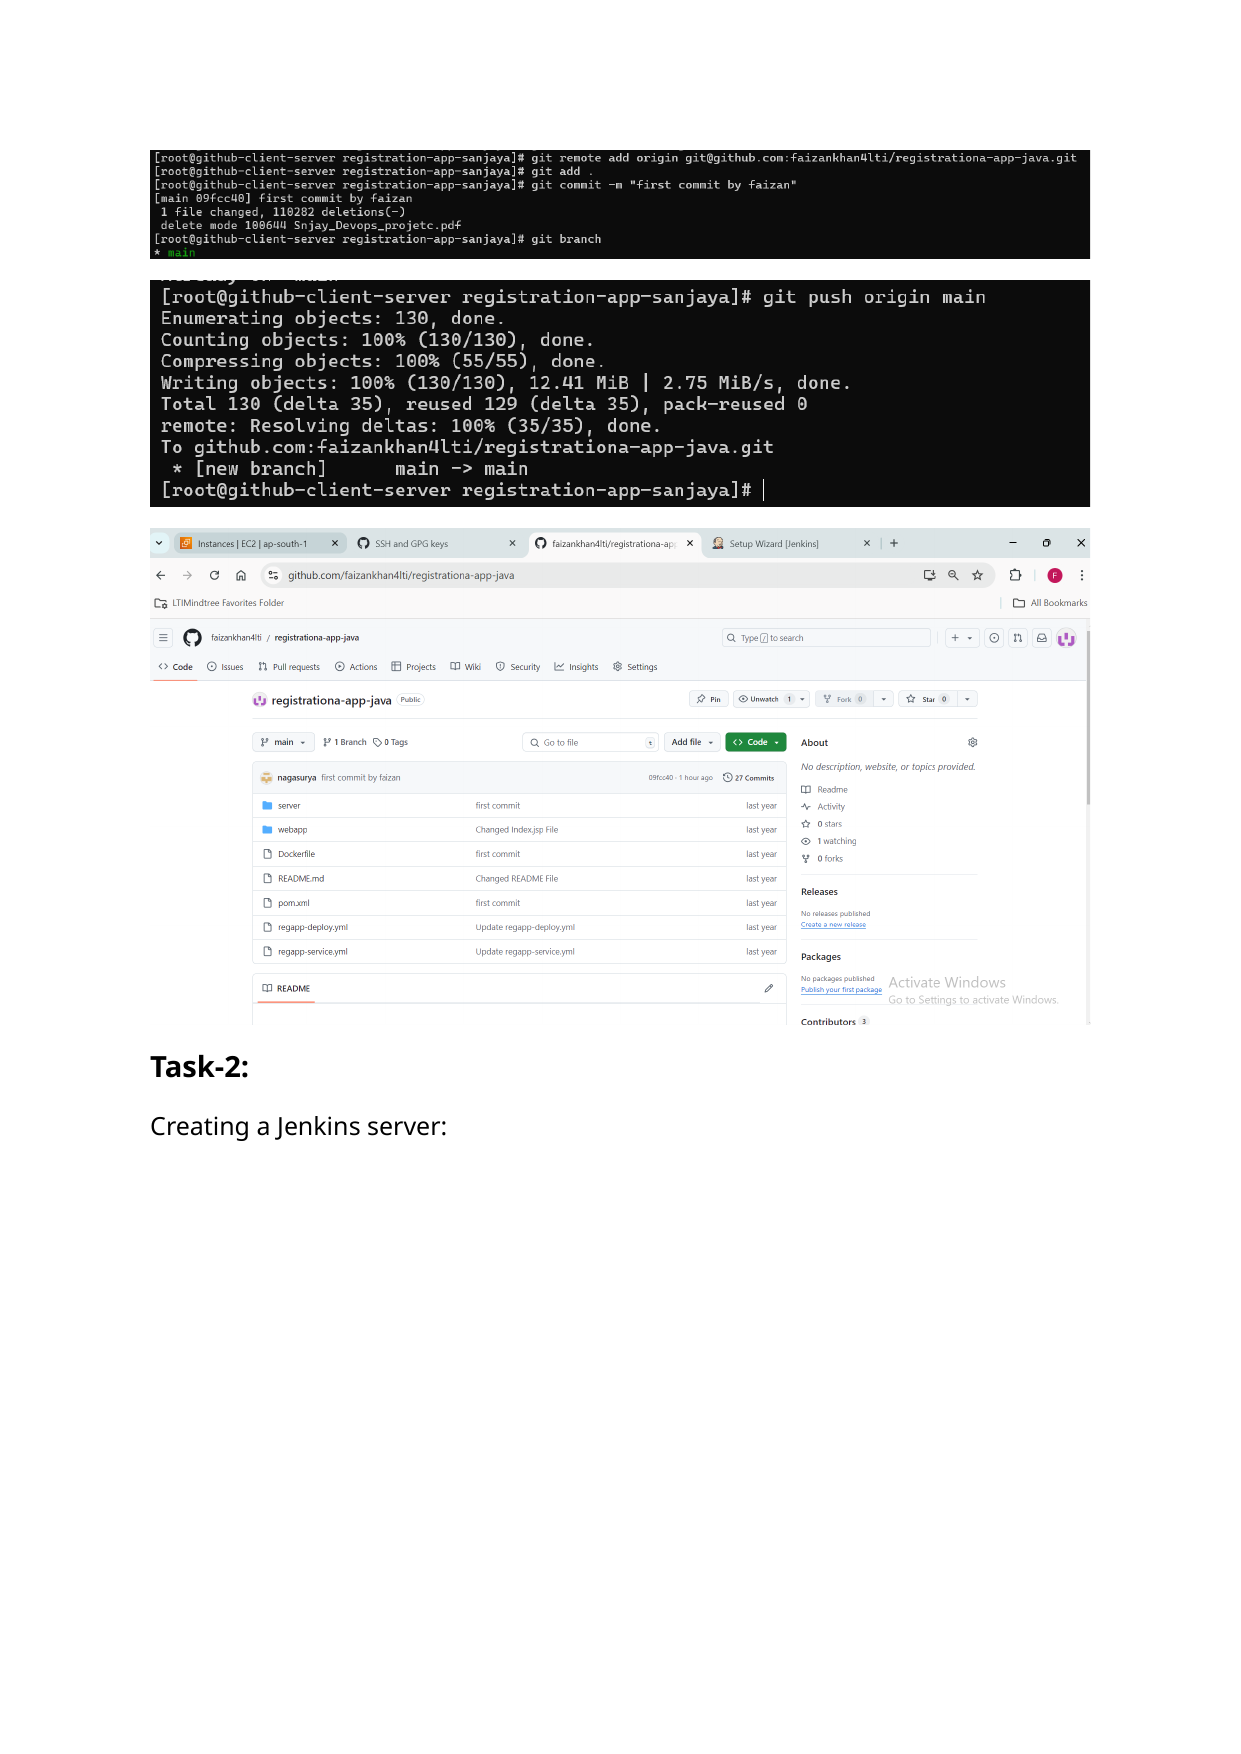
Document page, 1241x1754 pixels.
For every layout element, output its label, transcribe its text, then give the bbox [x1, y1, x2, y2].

text Task-2: [150, 1046, 1090, 1086]
text Creating a Jenkins server: [150, 1108, 1090, 1142]
picture [150, 280, 1091, 507]
picture [150, 528, 1091, 1025]
picture [150, 150, 1091, 259]
